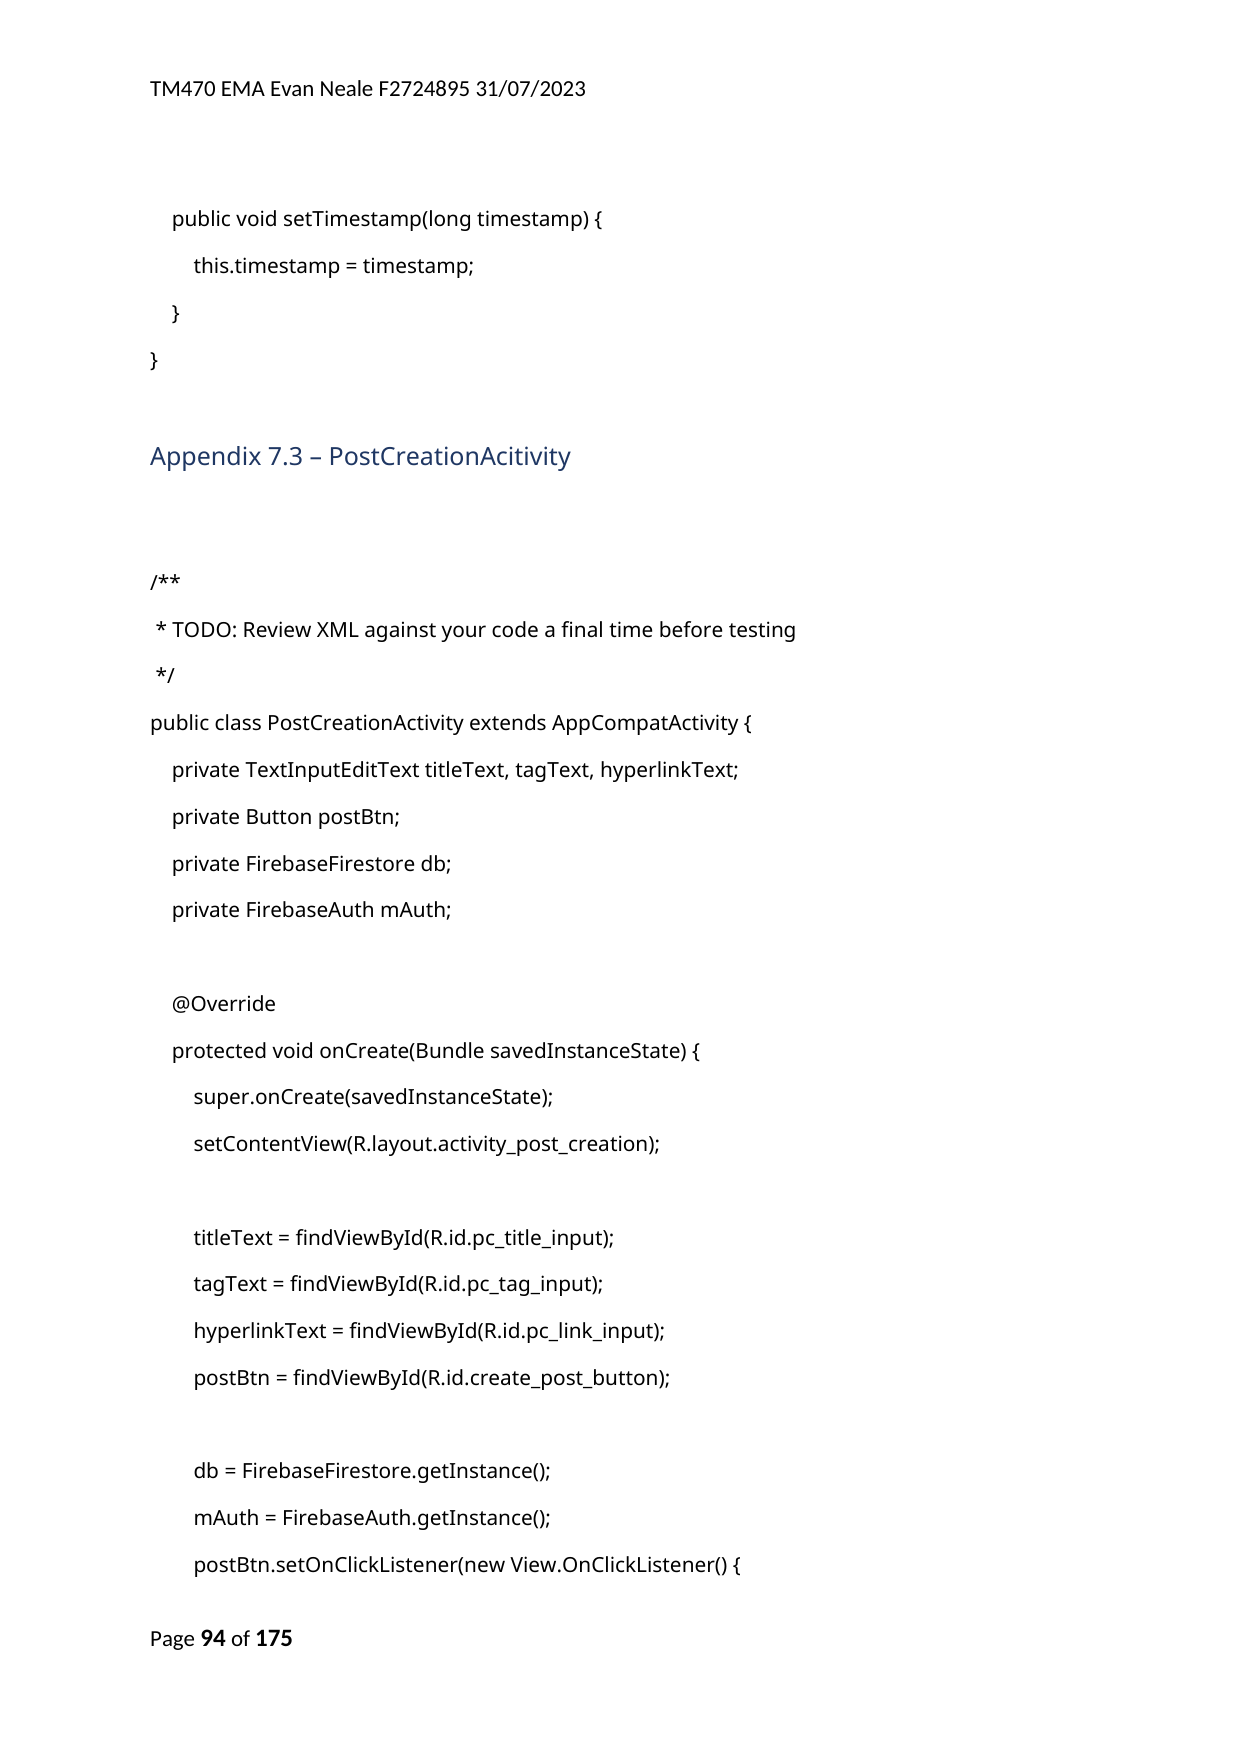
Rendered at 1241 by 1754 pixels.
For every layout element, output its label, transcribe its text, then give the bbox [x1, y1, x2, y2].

text db = FirebaseFirestore.getInstance(); [150, 1457, 1090, 1485]
text protected void onCreate(Bundle savedInstanceState) { [150, 1036, 1090, 1064]
text private TextInputEditText titleText, tagText, hyperlinkText; [150, 755, 1090, 783]
text mAuth = FirebaseAuth.getInstance(); [150, 1503, 1090, 1532]
text public class PostCreationActivity extends AppCompatActivity { [150, 708, 1090, 737]
text tagText = findViewById(R.id.pc_tag_input); [150, 1269, 1090, 1298]
text postBtn = findViewById(R.id.create_post_button); [150, 1363, 1090, 1392]
text hyperlinkText = findViewById(R.id.pc_link_input); [150, 1316, 1090, 1345]
text setContentView(R.layout.activity_post_creation); [150, 1129, 1090, 1158]
text private Button postBtn; [150, 802, 1090, 830]
text /** [150, 568, 1090, 596]
text private FirebaseFirestore db; [150, 849, 1090, 877]
text * TODO: Review XML against your code a final time before testing [150, 615, 1090, 643]
text super.onCreate(savedInstanceState); [150, 1082, 1090, 1111]
text titleText = findViewById(R.id.pc_title_input); [150, 1223, 1090, 1251]
text public void setTimestamp(long timestamp) { [150, 204, 1090, 233]
text @Override [150, 989, 1090, 1017]
text } [150, 298, 1090, 327]
text } [150, 345, 1090, 373]
text this.timestamp = timestamp; [150, 251, 1090, 280]
subtitle Appendix 7.3 – PostCreationAcitivity [150, 438, 1090, 472]
text */ [150, 662, 1090, 690]
text private FirebaseAuth mAuth; [150, 895, 1090, 924]
text postBtn.setOnClickListener(new View.OnClickListener() { [150, 1550, 1090, 1579]
